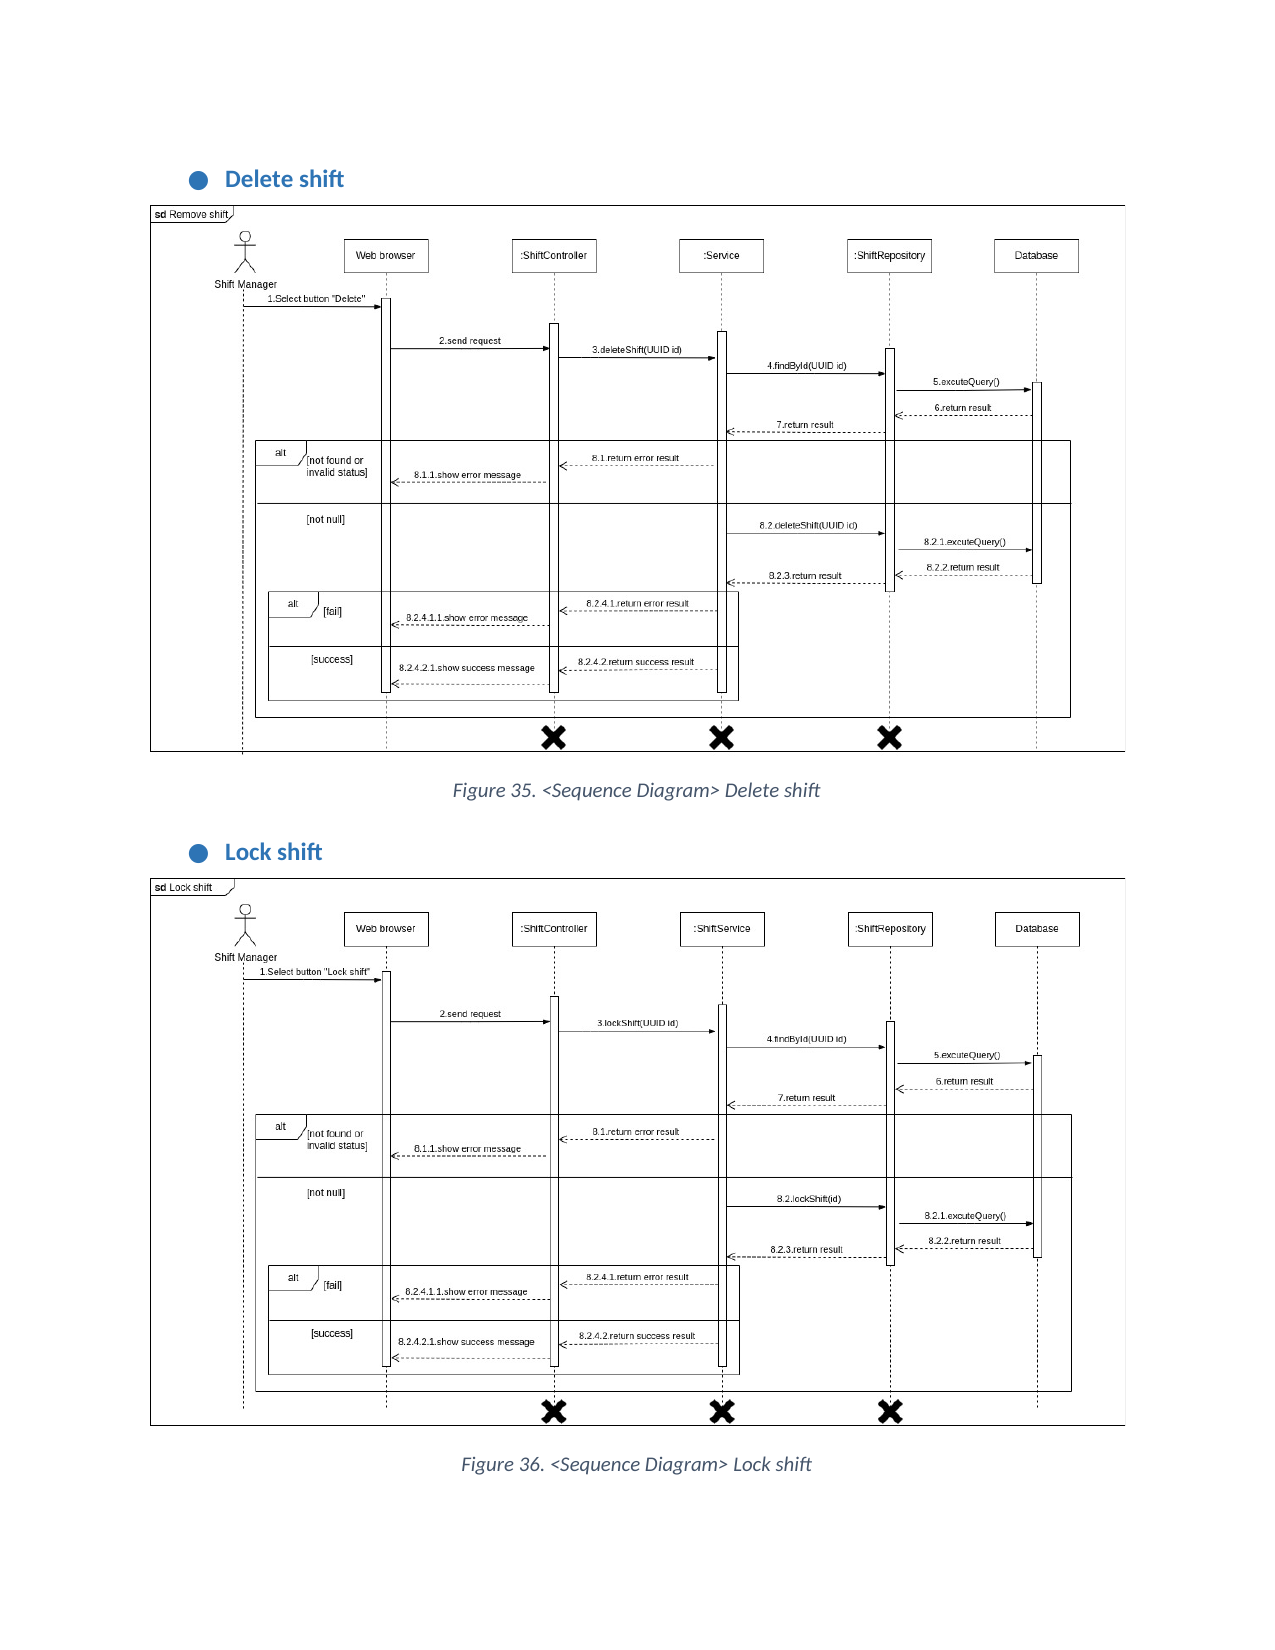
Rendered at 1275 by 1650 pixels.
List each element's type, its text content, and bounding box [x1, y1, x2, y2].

picture [150, 205, 1125, 758]
subtitle Delete shift [187, 150, 1125, 201]
picture [150, 878, 1125, 1433]
subtitle Lock shift [187, 823, 1125, 874]
